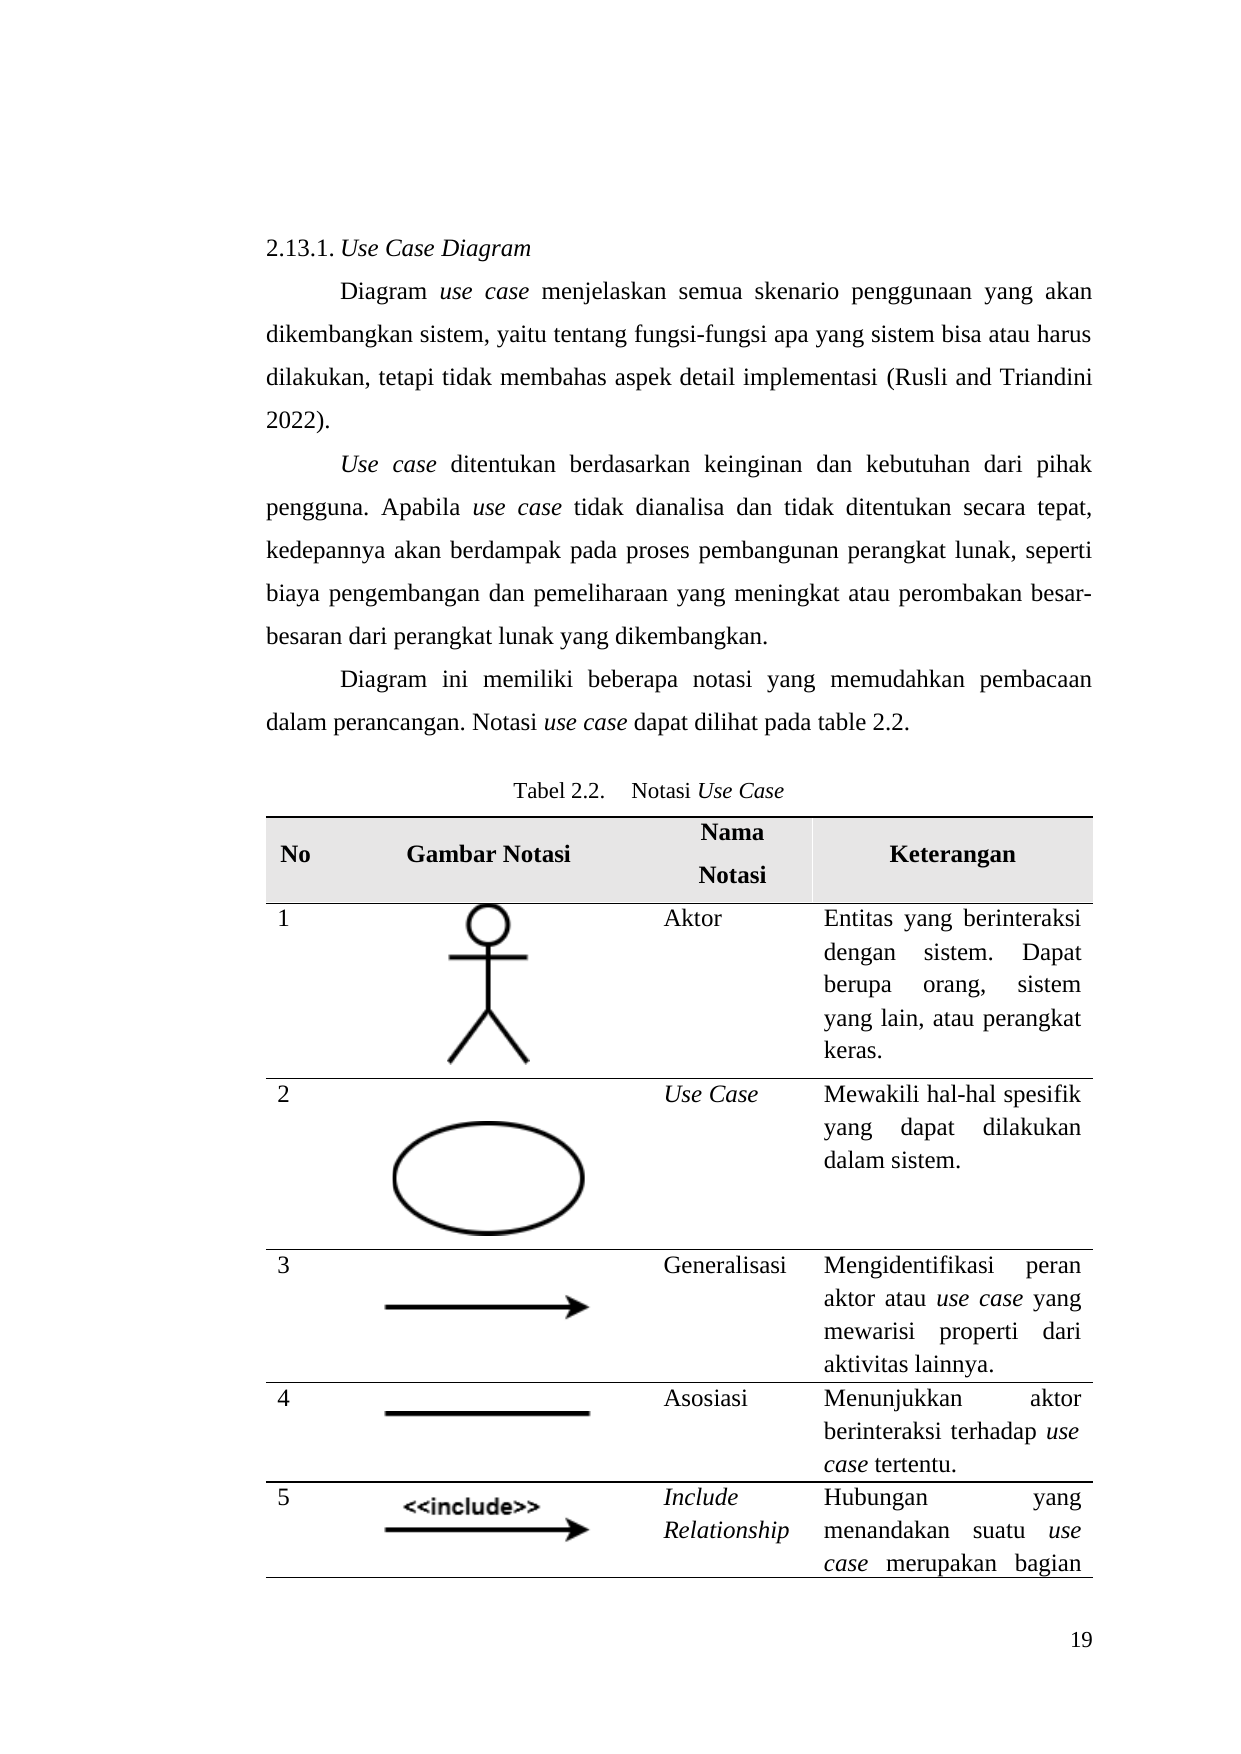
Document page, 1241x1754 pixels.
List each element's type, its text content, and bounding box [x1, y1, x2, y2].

table_header No [266, 818, 325, 902]
table_cell [325, 1250, 652, 1382]
table_header Nama Notasi [652, 818, 812, 902]
table_cell Mewakili hal-hal spesifik yang dapat dilakukan dalam sistem. [813, 1079, 1093, 1249]
table_header Keterangan [813, 818, 1093, 902]
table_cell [813, 1483, 1093, 1577]
table_cell [325, 1079, 652, 1249]
table_header Gambar Notasi [325, 818, 652, 902]
text Diagram use case menjelaskan semua skenario penggunaan yang akan dikembangkan sistem, yaitu tentang fungsi-fungsi apa yang sistem bisa atau harus dilakukan, tetapi tidak membahas aspek detail implementasi (Rusli and Triandini 2022). [266, 276, 1092, 434]
table_cell Include Relationship [652, 1483, 812, 1577]
table_cell 1 [266, 904, 325, 1078]
table_cell Asosiasi [652, 1383, 812, 1481]
table_cell Entitas yang berinteraksi dengan sistem. Dapat berupa orang, sistem yang lain, atau perangkat keras. [813, 904, 1093, 1078]
text Diagram ini memiliki beberapa notasi yang memudahkan pembacaan dalam perancangan. Notasi use case dapat dilihat pada table 2.2. [266, 664, 1092, 736]
picture [372, 1482, 604, 1545]
table_cell 3 [266, 1250, 325, 1382]
table_cell Generalisasi [652, 1250, 812, 1382]
table_cell Mengidentifikasi peran aktor atau use case yang mewarisi properti dari aktivitas lainnya. [813, 1250, 1093, 1382]
table_cell 5 [266, 1483, 325, 1577]
table_cell Menunjukkan aktor berinteraksi terhadap use case tertentu. [813, 1383, 1093, 1481]
table_cell Aktor [652, 904, 812, 1078]
picture [383, 1411, 594, 1420]
table_cell 4 [266, 1383, 325, 1481]
subtitle Use Case Diagram [266, 233, 1092, 262]
table_cell [325, 1383, 652, 1481]
table_cell 2 [266, 1079, 325, 1249]
picture [447, 903, 530, 1065]
picture [372, 1294, 604, 1324]
table_cell [325, 904, 652, 1078]
table_cell [325, 1483, 652, 1577]
table_cell Use Case [652, 1079, 812, 1249]
picture [392, 1121, 585, 1236]
text Use case ditentukan berdasarkan keinginan dan kebutuhan dari pihak pengguna. Apabila use case tidak dianalisa dan tidak ditentukan secara tepat, kedepannya akan berdampak pada proses pembangunan perangkat lunak, seperti biaya pengembangan dan pemeliharaan yang meningkat atau perombakan besar-besaran dari perangkat lunak yang dikembangkan. [266, 449, 1092, 650]
text Notasi Use Case [207, 777, 1092, 803]
